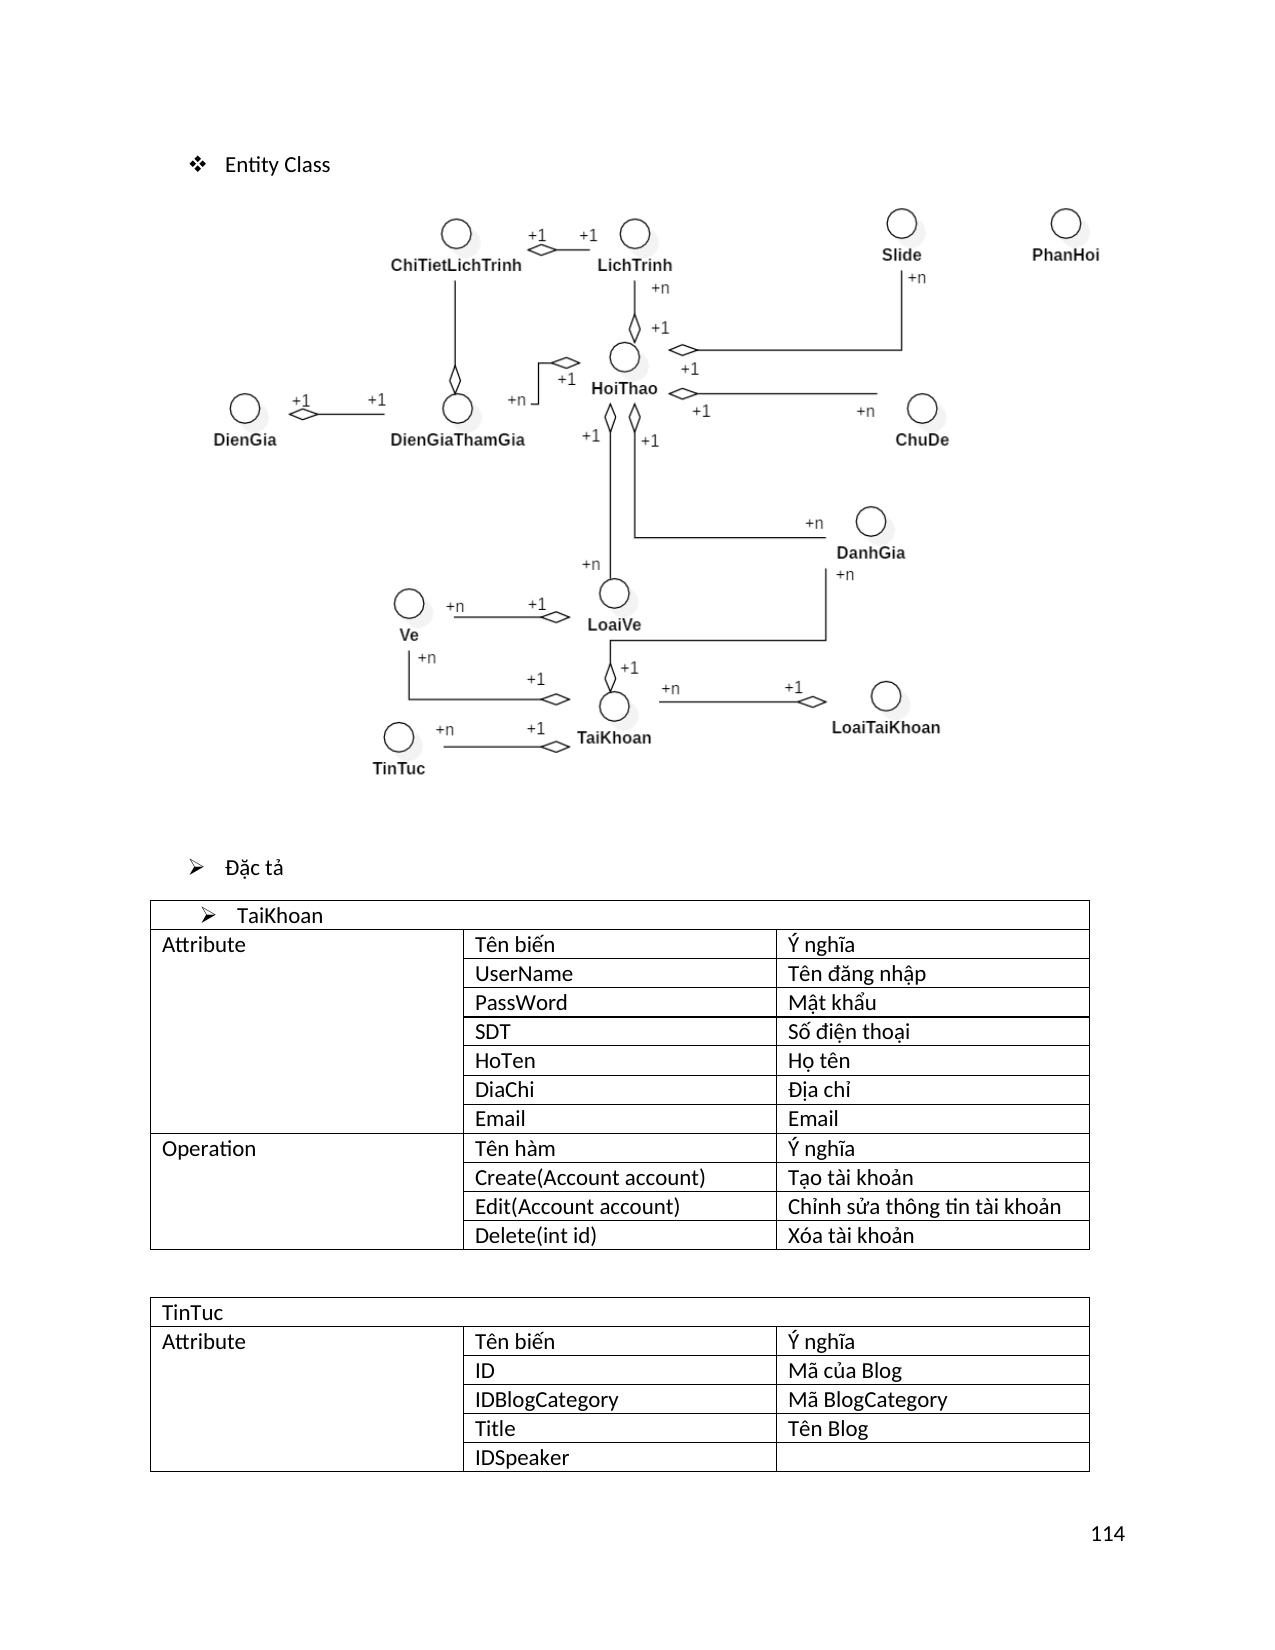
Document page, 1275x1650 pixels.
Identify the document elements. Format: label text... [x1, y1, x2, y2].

table_cell Tên biến [464, 1327, 776, 1355]
table_cell Attribute [151, 1327, 463, 1471]
table_cell ID [464, 1356, 776, 1384]
table_cell Operation [151, 1134, 463, 1249]
table_cell Mã BlogCategory [777, 1385, 1089, 1413]
table_cell Attribute [151, 930, 463, 1133]
table_cell Tên Blog [777, 1414, 1089, 1442]
table_cell IDSpeaker [464, 1443, 776, 1471]
list Entity Class [187, 150, 1125, 178]
table_cell Địa chỉ [777, 1076, 1089, 1103]
table_cell [777, 1443, 1089, 1471]
table_cell Edit(Account account) [464, 1192, 776, 1220]
table_cell Create(Account account) [464, 1163, 776, 1191]
table_header TaiKhoan [151, 901, 1089, 929]
table_cell Email [464, 1105, 776, 1133]
table_cell Tên đăng nhập [777, 959, 1089, 987]
table_cell DiaChi [464, 1076, 776, 1103]
table_cell Chỉnh sửa thông tin tài khoản [777, 1192, 1089, 1220]
table_cell HoTen [464, 1046, 776, 1074]
table_cell PassWord [464, 988, 776, 1016]
table_cell Email [777, 1105, 1089, 1133]
table_cell Số điện thoại [777, 1018, 1089, 1045]
table_cell Mã của Blog [777, 1356, 1089, 1384]
table_cell Ý nghĩa [777, 1327, 1089, 1355]
table_header TinTuc [151, 1298, 1089, 1326]
table_cell Tạo tài khoản [777, 1163, 1089, 1191]
table_cell SDT [464, 1018, 776, 1045]
table_cell Xóa tài khoản [777, 1221, 1089, 1249]
list Đặc tả [187, 853, 1125, 881]
table_cell Tên biến [464, 930, 776, 958]
table_cell Ý nghĩa [777, 1134, 1089, 1162]
table_cell Delete(int id) [464, 1221, 776, 1249]
table_cell Title [464, 1414, 776, 1442]
picture [187, 196, 1162, 835]
table_cell Mật khẩu [777, 988, 1089, 1016]
table_cell Ý nghĩa [777, 930, 1089, 958]
table_cell UserName [464, 959, 776, 987]
table_cell Họ tên [777, 1046, 1089, 1074]
table_cell IDBlogCategory [464, 1385, 776, 1413]
table_cell Tên hàm [464, 1134, 776, 1162]
